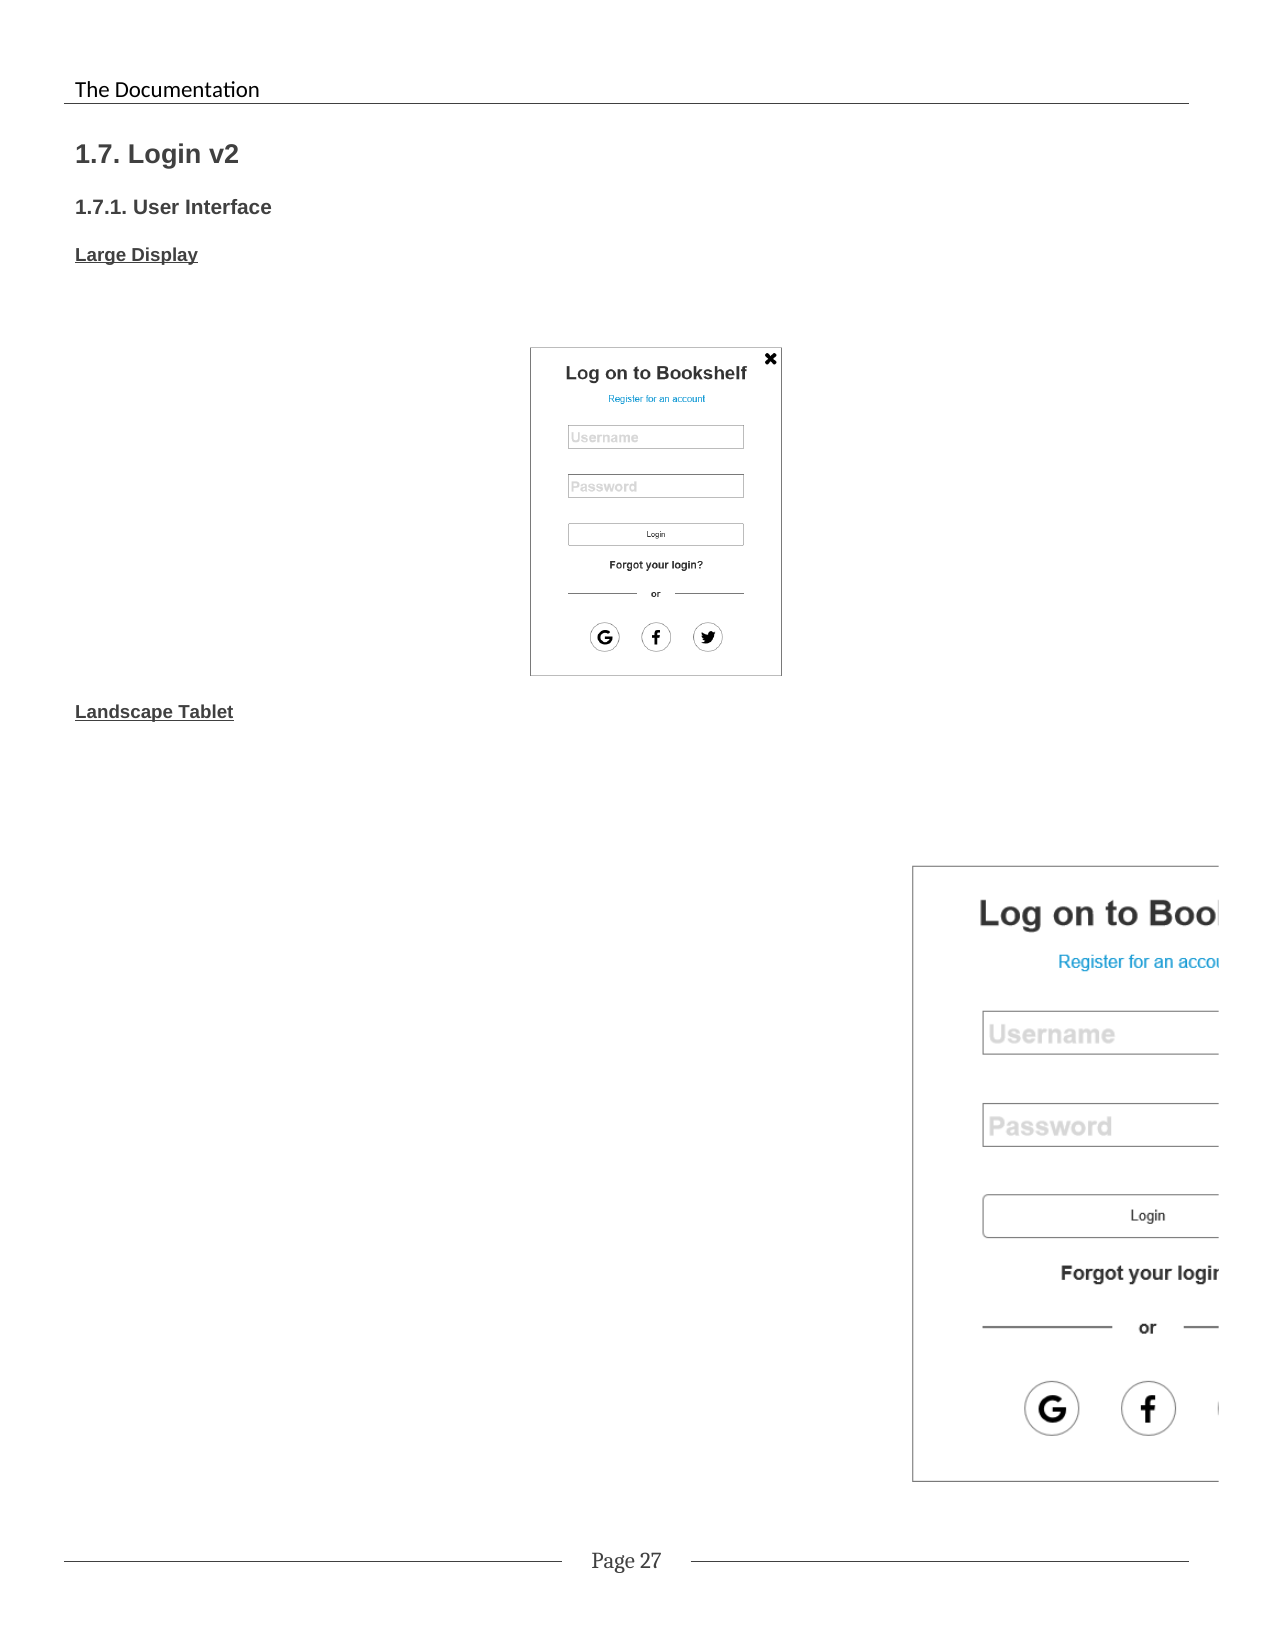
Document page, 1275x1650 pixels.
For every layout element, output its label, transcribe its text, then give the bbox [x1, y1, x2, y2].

subtitle Landscape Tablet [75, 701, 1200, 722]
subtitle User Interface [75, 194, 1200, 218]
subtitle Large Display [75, 243, 1200, 265]
subtitle Login v2 [75, 138, 1200, 169]
